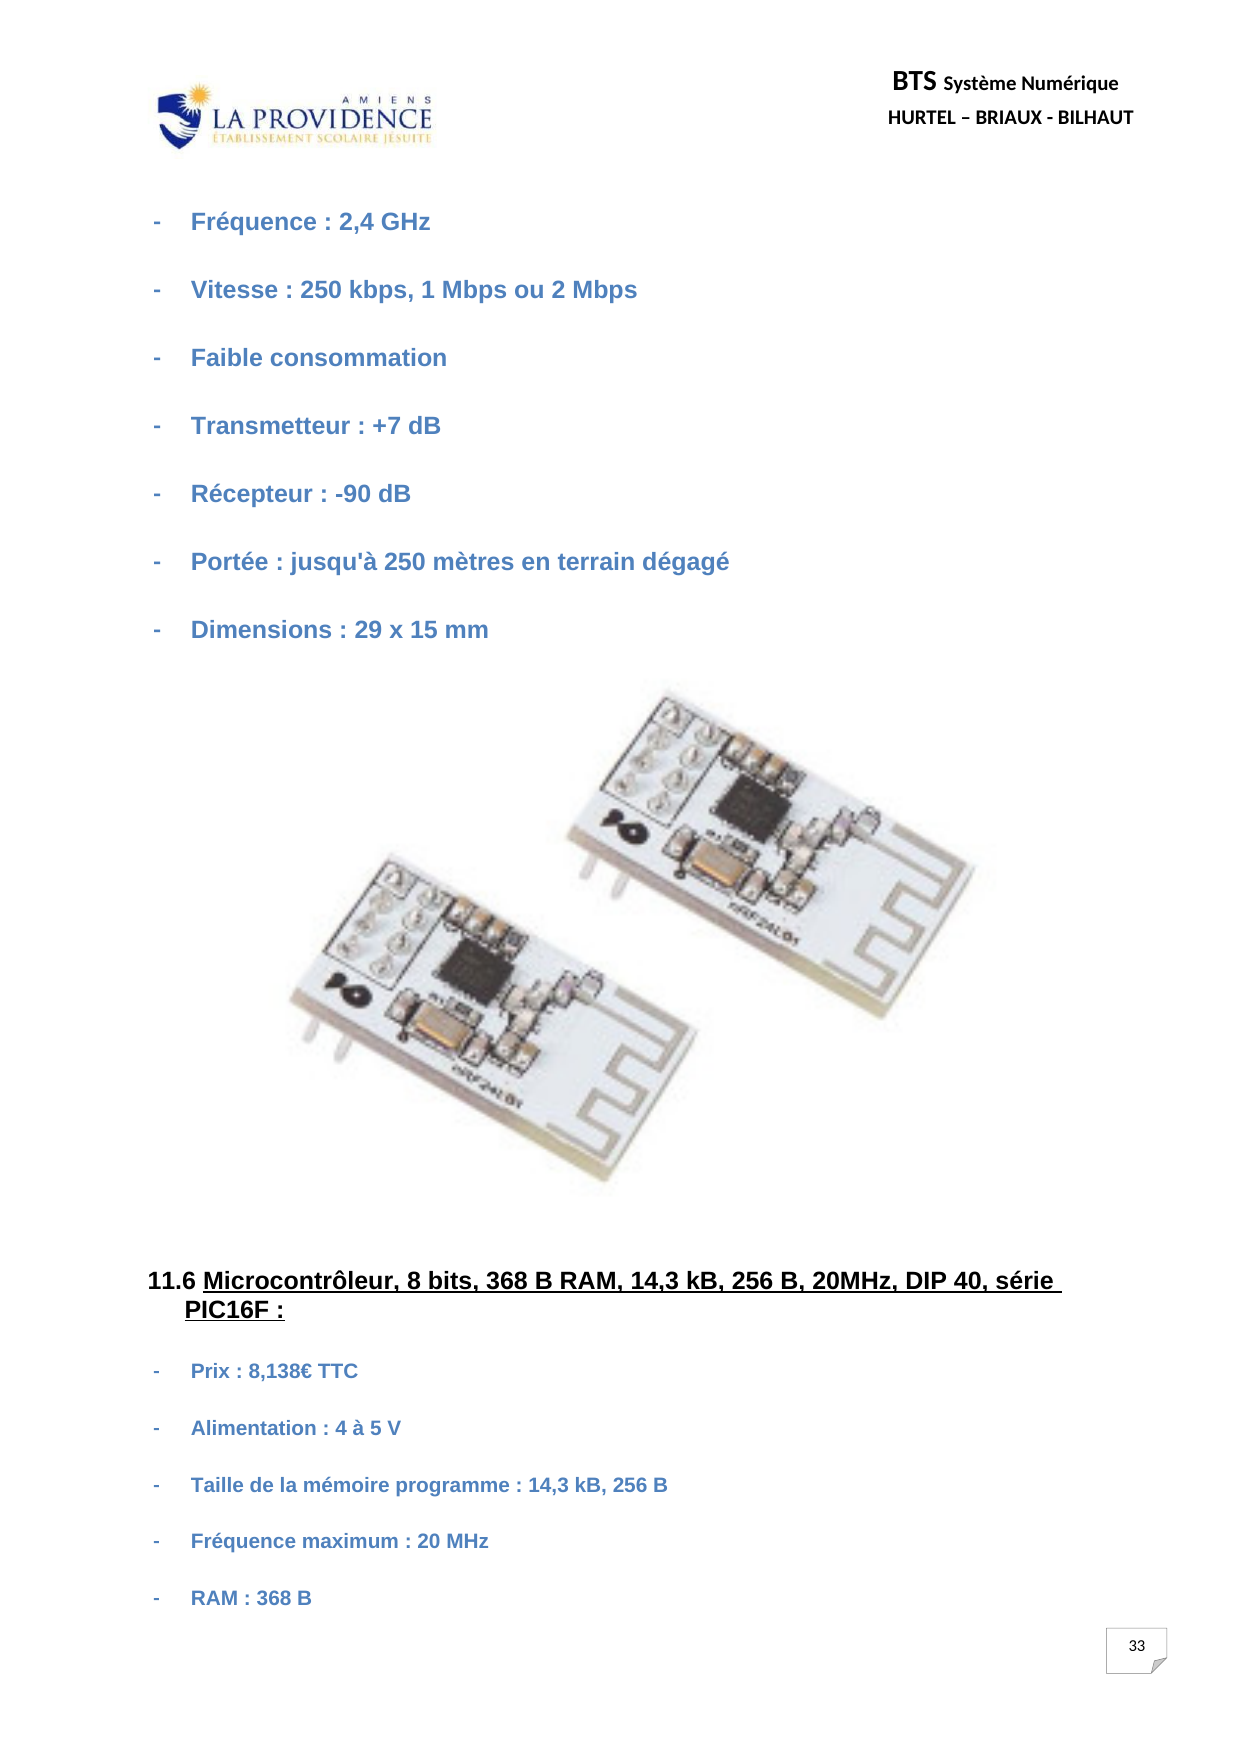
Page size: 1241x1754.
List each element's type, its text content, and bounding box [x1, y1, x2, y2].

list Récepteur : -90 dB [153, 478, 1105, 508]
list Dimensions : 29 x 15 mm [153, 614, 1105, 644]
list Faible consommation [153, 342, 1105, 372]
list RAM : 368 B [153, 1585, 1105, 1611]
list Vitesse : 250 kbps, 1 Mbps ou 2 Mbps [153, 274, 1105, 304]
list Prix : 8,138€ TTC [153, 1358, 1105, 1384]
subtitle Microcontrôleur, 8 bits, 368 B RAM, 14,3 kB, 256 B, 20MHz, DIP 40, série PIC16F : [147, 1266, 1105, 1324]
picture [231, 661, 1009, 1229]
list Transmetteur : +7 dB [153, 410, 1105, 441]
list Taille de la mémoire programme : 14,3 kB, 256 B [153, 1472, 1105, 1497]
list Alimentation : 4 à 5 V [153, 1415, 1105, 1441]
picture [147, 75, 437, 159]
list Fréquence maximum : 20 MHz [153, 1528, 1105, 1554]
list Fréquence : 2,4 GHz [153, 206, 1105, 236]
list Portée : jusqu'à 250 mètres en terrain dégagé [153, 546, 1105, 577]
